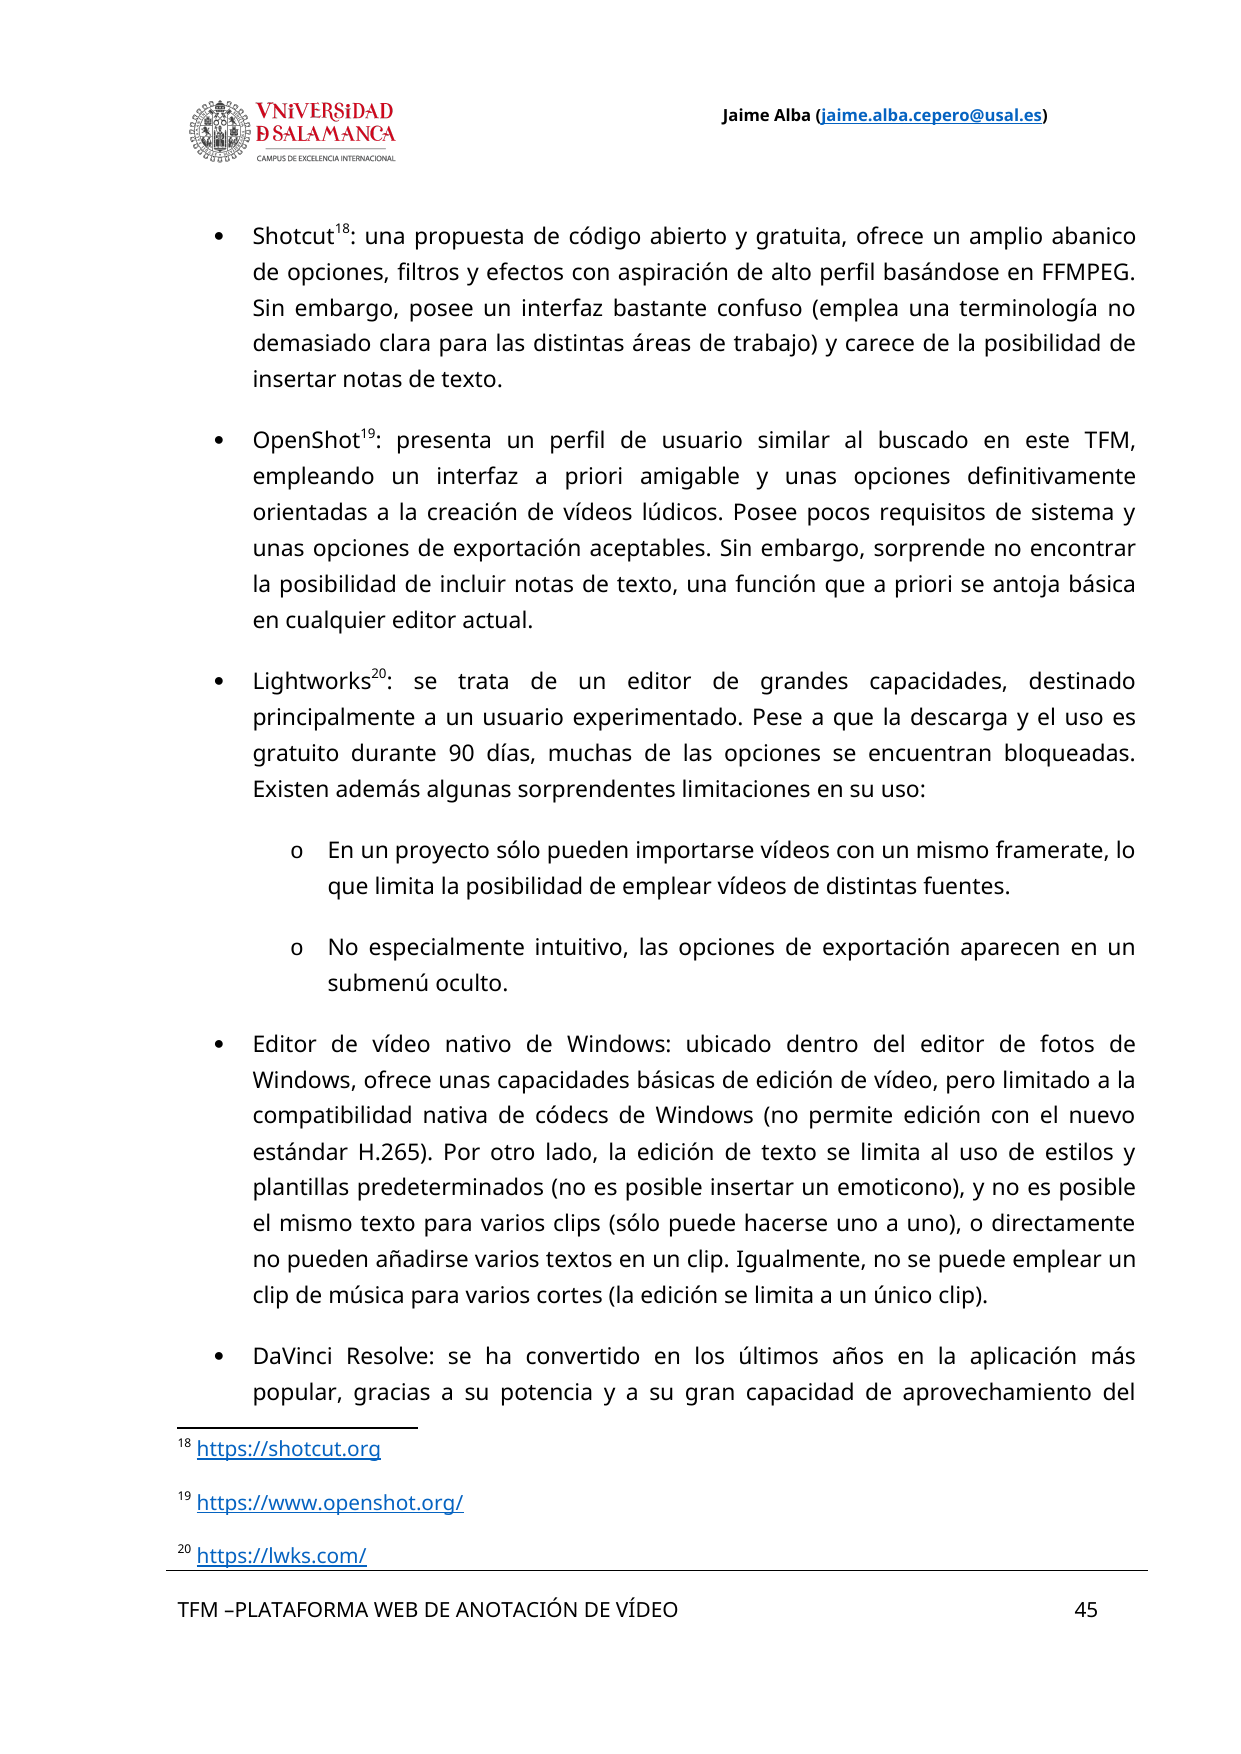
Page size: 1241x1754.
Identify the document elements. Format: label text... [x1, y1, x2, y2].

list Editor de vídeo nativo de Windows: ubicado dentro del editor de fotos de Windows, ofrece unas capacidades básicas de edición de vídeo, pero limitado a la compatibilidad nativa de códecs de Windows (no permite edición con el nuevo estándar H.265). Por otro lado, la edición de texto se limita al uso de estilos y plantillas predeterminados (no es posible insertar un emoticono), y no es posible el mismo texto para varios clips (sólo puede hacerse uno a uno), o directamente no pueden añadirse varios textos en un clip. Igualmente, no se puede emplear un clip de música para varios cortes (la edición se limita a un único clip). [215, 1028, 1137, 1310]
list Shotcut: una propuesta de código abierto y gratuita, ofrece un amplio abanico de opciones, filtros y efectos con aspiración de alto perfil basándose en FFMPEG. Sin embargo, posee un interfaz bastante confuso (emplea una terminología no demasiado clara para las distintas áreas de trabajo) y carece de la posibilidad de insertar notas de texto. [215, 219, 1137, 394]
picture [188, 99, 397, 163]
list En un proyecto sólo pueden importarse vídeos con un mismo framerate, lo que limita la posibilidad de emplear vídeos de distintas fuentes. [290, 834, 1137, 901]
list OpenShot: presenta un perfil de usuario similar al buscado en este TFM, empleando un interfaz a priori amigable y unas opciones definitivamente orientadas a la creación de vídeos lúdicos. Posee pocos requisitos de sistema y unas opciones de exportación aceptables. Sin embargo, sorprende no encontrar la posibilidad de incluir notas de texto, una función que a priori se antoja básica en cualquier editor actual. [215, 424, 1137, 635]
list No especialmente intuitivo, las opciones de exportación aparecen en un submenú oculto. [290, 931, 1137, 998]
list Lightworks: se trata de un editor de grandes capacidades, destinado principalmente a un usuario experimentado. Pese a que la descarga y el uso es gratuito durante 90 días, muchas de las opciones se encuentran bloqueadas. Existen además algunas sorprendentes limitaciones en su uso: [215, 665, 1137, 804]
